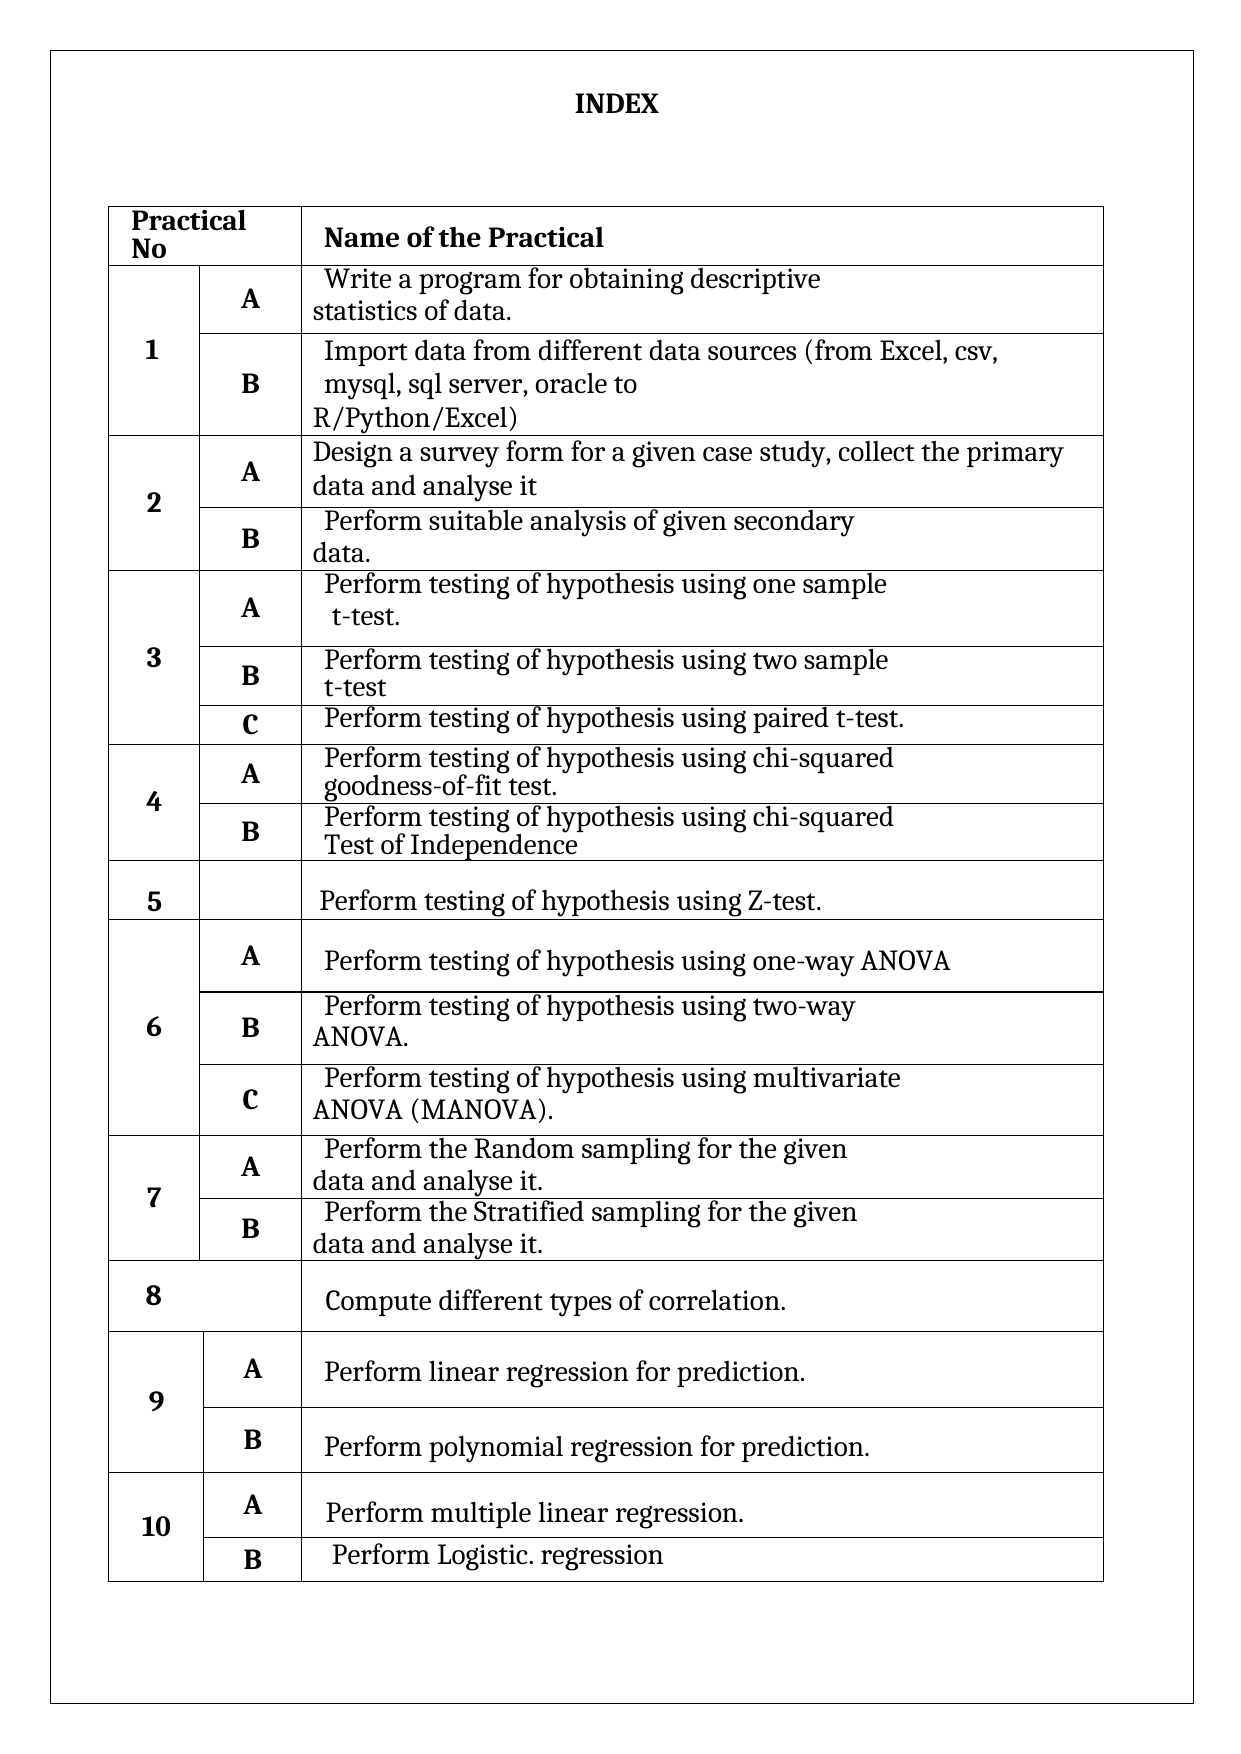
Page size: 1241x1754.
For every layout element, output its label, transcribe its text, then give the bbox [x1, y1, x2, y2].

table_cell Write a program for obtaining descriptive statistics of data. [302, 266, 1103, 333]
table_cell 1 [109, 266, 199, 434]
table_cell Perform testing of hypothesis using chi-squared Test of Independence [302, 804, 1103, 859]
table_cell Perform multiple linear regression. [302, 1473, 1103, 1537]
table_cell B [200, 508, 301, 570]
table_cell Perform testing of hypothesis using multivariate ANOVA (MANOVA). [302, 1065, 1103, 1135]
table_cell A [200, 745, 301, 803]
table_cell Perform suitable analysis of given secondary data. [302, 508, 1103, 570]
table_cell 8 [109, 1261, 301, 1331]
table_cell Perform testing of hypothesis using two sample t-test [302, 647, 1103, 705]
table_cell C [200, 1065, 301, 1135]
table_cell Perform testing of hypothesis using Z-test. [302, 861, 1103, 919]
table_cell Perform testing of hypothesis using one sample t-test. [302, 571, 1103, 646]
table_cell Perform testing of hypothesis using paired t-test. [302, 706, 1103, 744]
table_cell Design a survey form for a given case study, collect the primary data and analyse it [302, 436, 1103, 507]
table_cell A [204, 1332, 301, 1407]
table_cell B [204, 1408, 301, 1472]
table_cell Perform testing of hypothesis using one-way ANOVA [302, 920, 1103, 991]
table_cell B [200, 647, 301, 705]
table_cell A [200, 571, 301, 646]
table_cell 5 [109, 861, 199, 919]
table_cell Perform the Stratified sampling for the given data and analyse it. [302, 1199, 1103, 1260]
table_cell A [204, 1473, 301, 1537]
table_cell 7 [109, 1136, 199, 1260]
table_header Practical No [109, 207, 301, 265]
table_cell A [200, 436, 301, 507]
table_cell A [200, 920, 301, 991]
table_cell B [200, 804, 301, 859]
table_cell 3 [109, 571, 199, 744]
table_cell B [204, 1538, 301, 1581]
table_cell A [200, 1136, 301, 1198]
table_cell Perform the Random sampling for the given data and analyse it. [302, 1136, 1103, 1198]
table_cell Compute different types of correlation. [302, 1261, 1103, 1331]
table_cell 10 [109, 1473, 203, 1581]
table_cell Perform testing of hypothesis using two-way ANOVA. [302, 993, 1103, 1064]
table_cell Perform linear regression for prediction. [302, 1332, 1103, 1407]
table_cell C [200, 706, 301, 744]
table_cell Perform polynomial regression for prediction. [302, 1408, 1103, 1472]
table_cell 2 [109, 436, 199, 570]
text INDEX [108, 87, 1193, 121]
table_cell 9 [109, 1332, 203, 1472]
table_header Name of the Practical [302, 207, 1103, 265]
table_cell Perform Logistic. regression [302, 1538, 1103, 1581]
table_cell 4 [109, 745, 199, 859]
table_cell A [200, 266, 301, 333]
table_cell Import data from different data sources (from Excel, csv, mysql, sql server, oracle to R/Python/Excel) [302, 334, 1103, 434]
table_cell [200, 861, 301, 919]
table_cell B [200, 1199, 301, 1260]
table_cell B [200, 993, 301, 1064]
table_cell B [200, 334, 301, 434]
table_cell Perform testing of hypothesis using chi-squared goodness-of-fit test. [302, 745, 1103, 803]
table_cell 6 [109, 920, 199, 1135]
